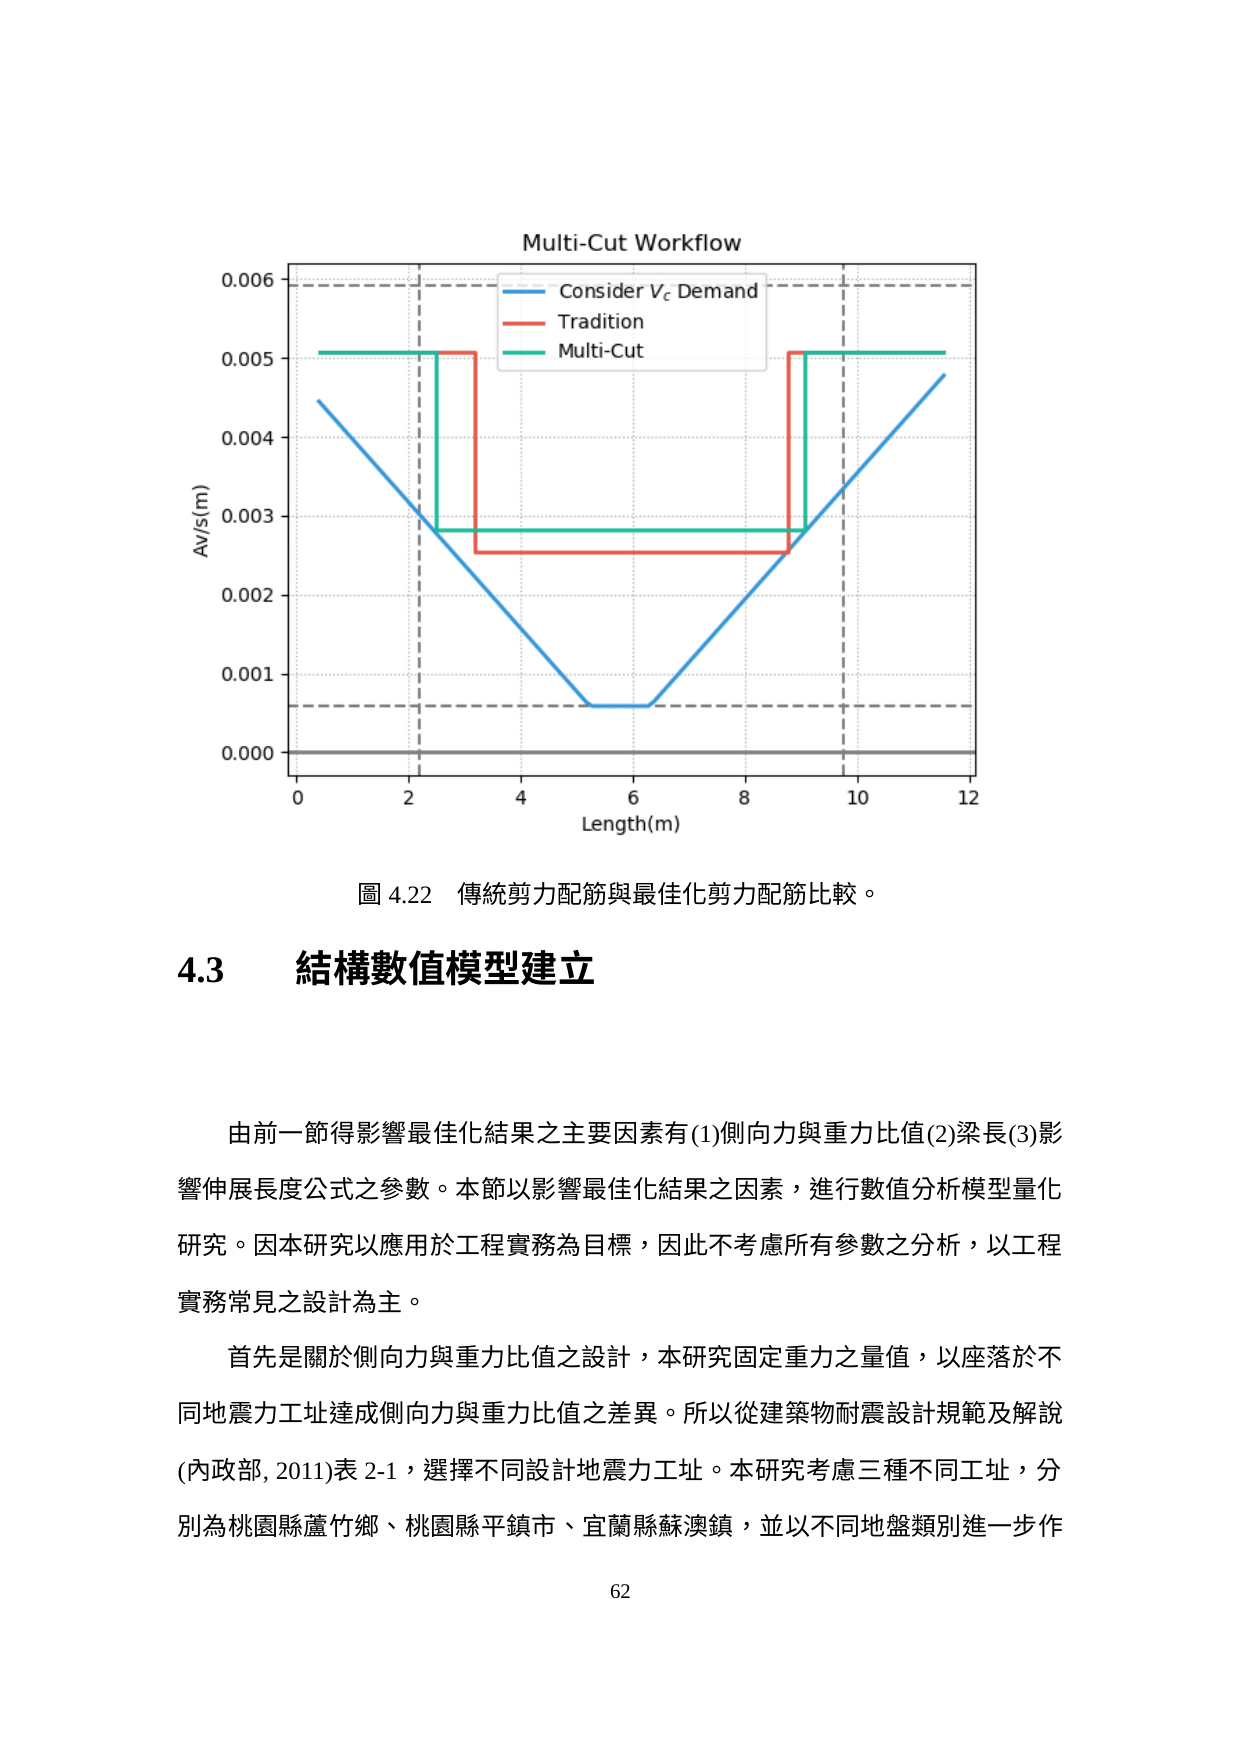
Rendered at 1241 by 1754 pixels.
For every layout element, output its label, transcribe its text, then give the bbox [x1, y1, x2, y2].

picture [177, 184, 1063, 849]
subtitle 結構數值模型建立 [177, 929, 1063, 1004]
text 由前一節得影響最佳化結果之主要因素有(1)側向力與重力比值(2)梁長(3)影響伸展長度公式之參數。本節以影響最佳化結果之因素，進行數值分析模型量化研究。因本研究以應用於工程實務為目標，因此不考慮所有參數之分析，以工程實務常見之設計為主。 [177, 1113, 1063, 1319]
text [177, 1337, 1063, 1543]
